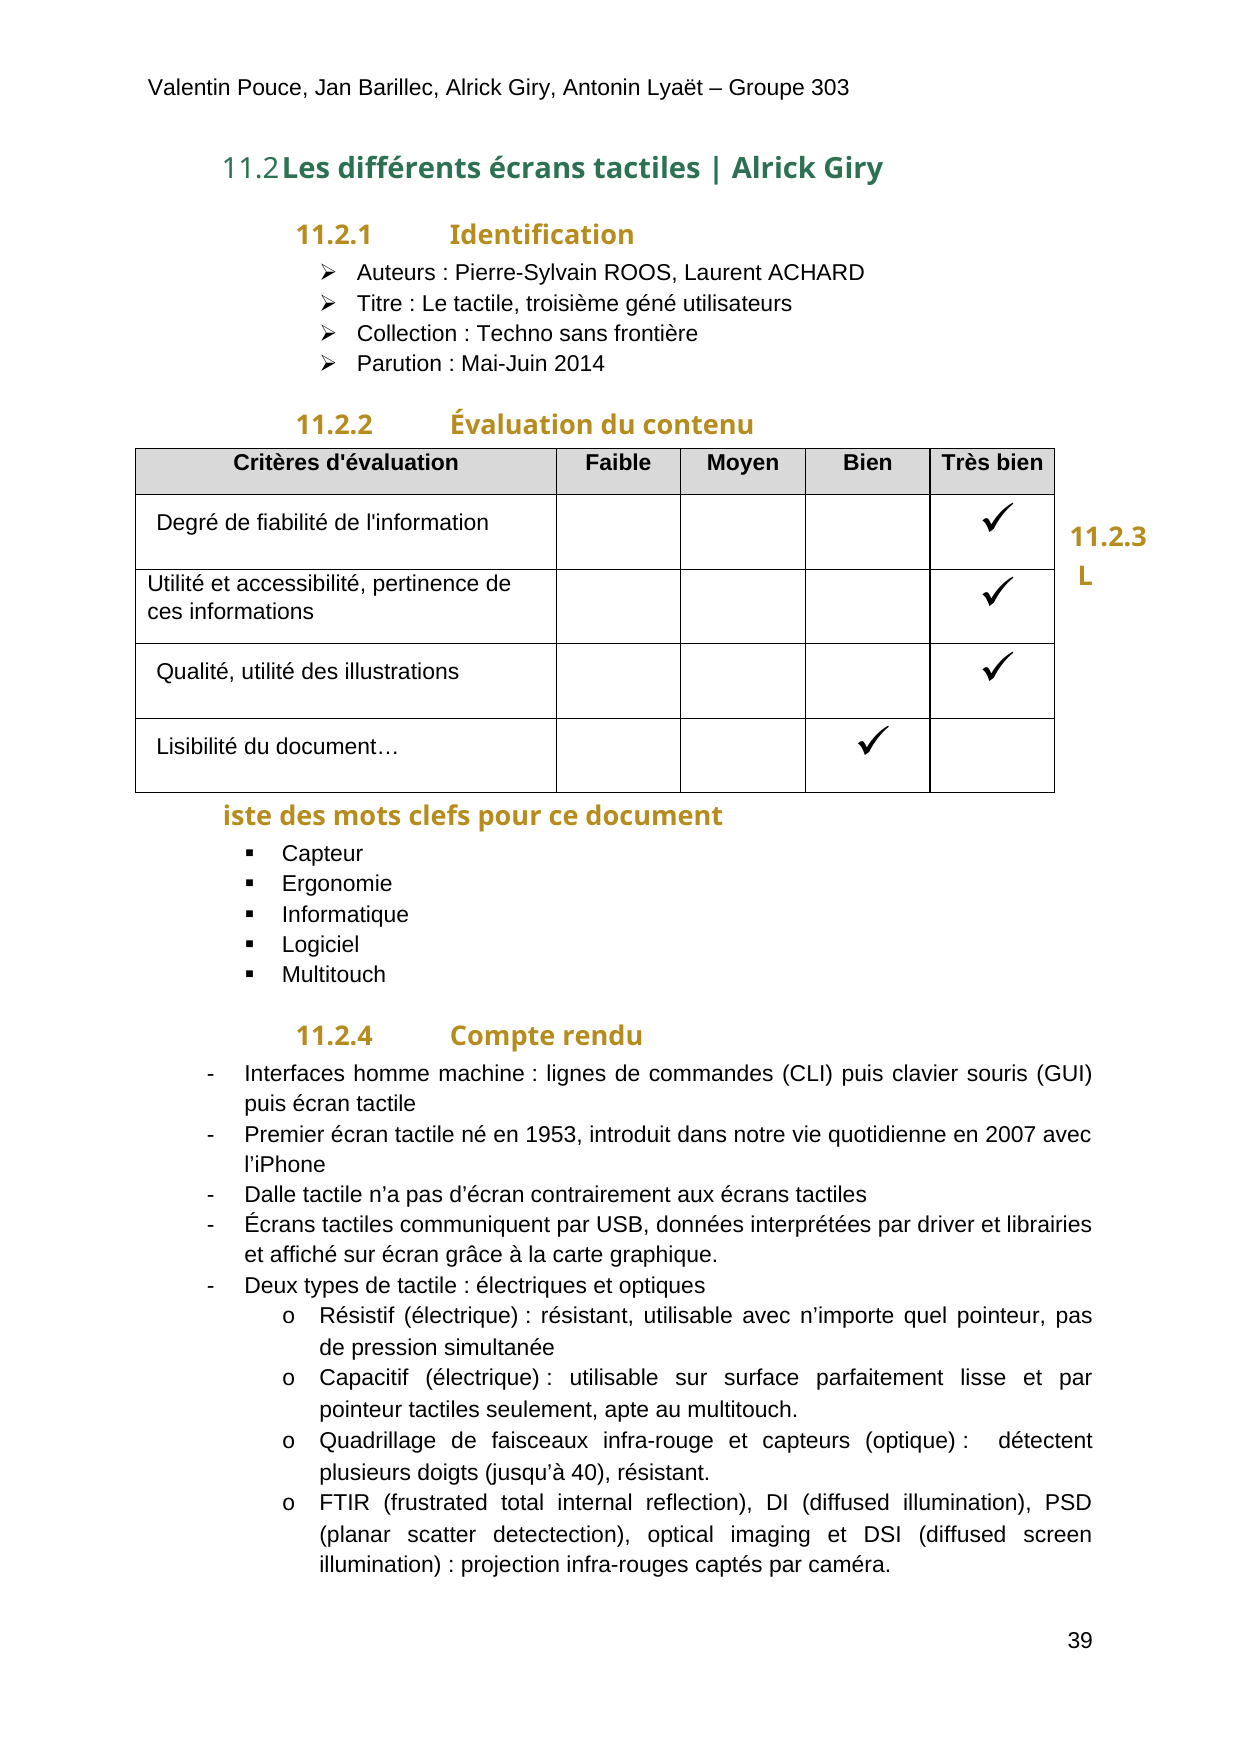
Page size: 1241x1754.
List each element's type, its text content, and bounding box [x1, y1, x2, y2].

table_cell [806, 495, 929, 568]
list Dalle tactile n’a pas d’écran contrairement aux écrans tactiles [207, 1181, 1093, 1207]
list FTIR (frustrated total internal reflection), DI (diffused illumination), PSD (planar scatter detectection), optical imaging et DSI (diffused screen illumination) : projection infra-rouges captés par caméra. [282, 1489, 1093, 1578]
subtitle Les différents écrans tactiles | Alrick Giry [221, 148, 1093, 187]
table_cell [931, 644, 1054, 718]
table_header Bien [806, 449, 929, 494]
table_cell [931, 719, 1054, 792]
list Titre : Le tactile, troisième géné utilisateurs [319, 289, 1093, 316]
table_cell [557, 570, 680, 643]
table_cell [681, 495, 805, 568]
list Multitouch [244, 961, 1093, 987]
table_cell [557, 644, 680, 718]
list Collection : Techno sans frontière [319, 320, 1093, 346]
list Capacitif (électrique) : utilisable sur surface parfaitement lisse et par pointeur tactiles seulement, apte au multitouch. [282, 1364, 1093, 1423]
list Parution : Mai-Juin 2014 [319, 350, 1093, 376]
table_header Très bien [931, 449, 1054, 494]
table_cell [557, 719, 680, 792]
table_cell [931, 570, 1054, 643]
subtitle Évaluation du contenu [295, 405, 1093, 442]
table_cell [681, 719, 805, 792]
list Premier écran tactile né en 1953, introduit dans notre vie quotidienne en 2007 avec l’iPhone [207, 1121, 1093, 1177]
list Capteur [244, 840, 1093, 867]
list Écrans tactiles communiquent par USB, données interprétées par driver et librairies et affiché sur écran grâce à la carte graphique. [207, 1211, 1093, 1268]
table_header Moyen [681, 449, 805, 494]
table_cell Degré de fiabilité de l'information [136, 495, 556, 568]
list Résistif (électrique) : résistant, utilisable avec n’importe quel pointeur, pas de pression simultanée [282, 1302, 1093, 1360]
table_cell [806, 719, 929, 792]
table_cell [931, 495, 1054, 568]
table_cell [681, 644, 805, 718]
table_header Critères d'évaluation [136, 449, 556, 494]
table_header Faible [557, 449, 680, 494]
table_cell Utilité et accessibilité, pertinence de ces informations [136, 570, 556, 643]
table_cell [681, 570, 805, 643]
table_cell Lisibilité du document… [136, 719, 556, 792]
table_cell [806, 570, 929, 643]
subtitle Compte rendu [295, 1016, 1093, 1053]
list Ergonomie [244, 870, 1093, 897]
table_cell [806, 644, 929, 718]
table_cell [557, 495, 680, 568]
list Deux types de tactile : électriques et optiques [207, 1272, 1093, 1298]
list Quadrillage de faisceaux infra-rouge et capteurs (optique) : détectent plusieurs doigts (jusqu’à 40), résistant. [282, 1427, 1093, 1485]
list Auteurs : Pierre-Sylvain ROOS, Laurent ACHARD [319, 259, 1093, 286]
list Informatique [244, 901, 1093, 927]
table_cell Qualité, utilité des illustrations [136, 644, 556, 718]
list Logiciel [244, 931, 1093, 957]
subtitle Liste des mots clefs pour ce document [148, 517, 1093, 833]
subtitle Identification [295, 215, 1093, 252]
list Interfaces homme machine : lignes de commandes (CLI) puis clavier souris (GUI) puis écran tactile [207, 1060, 1093, 1117]
